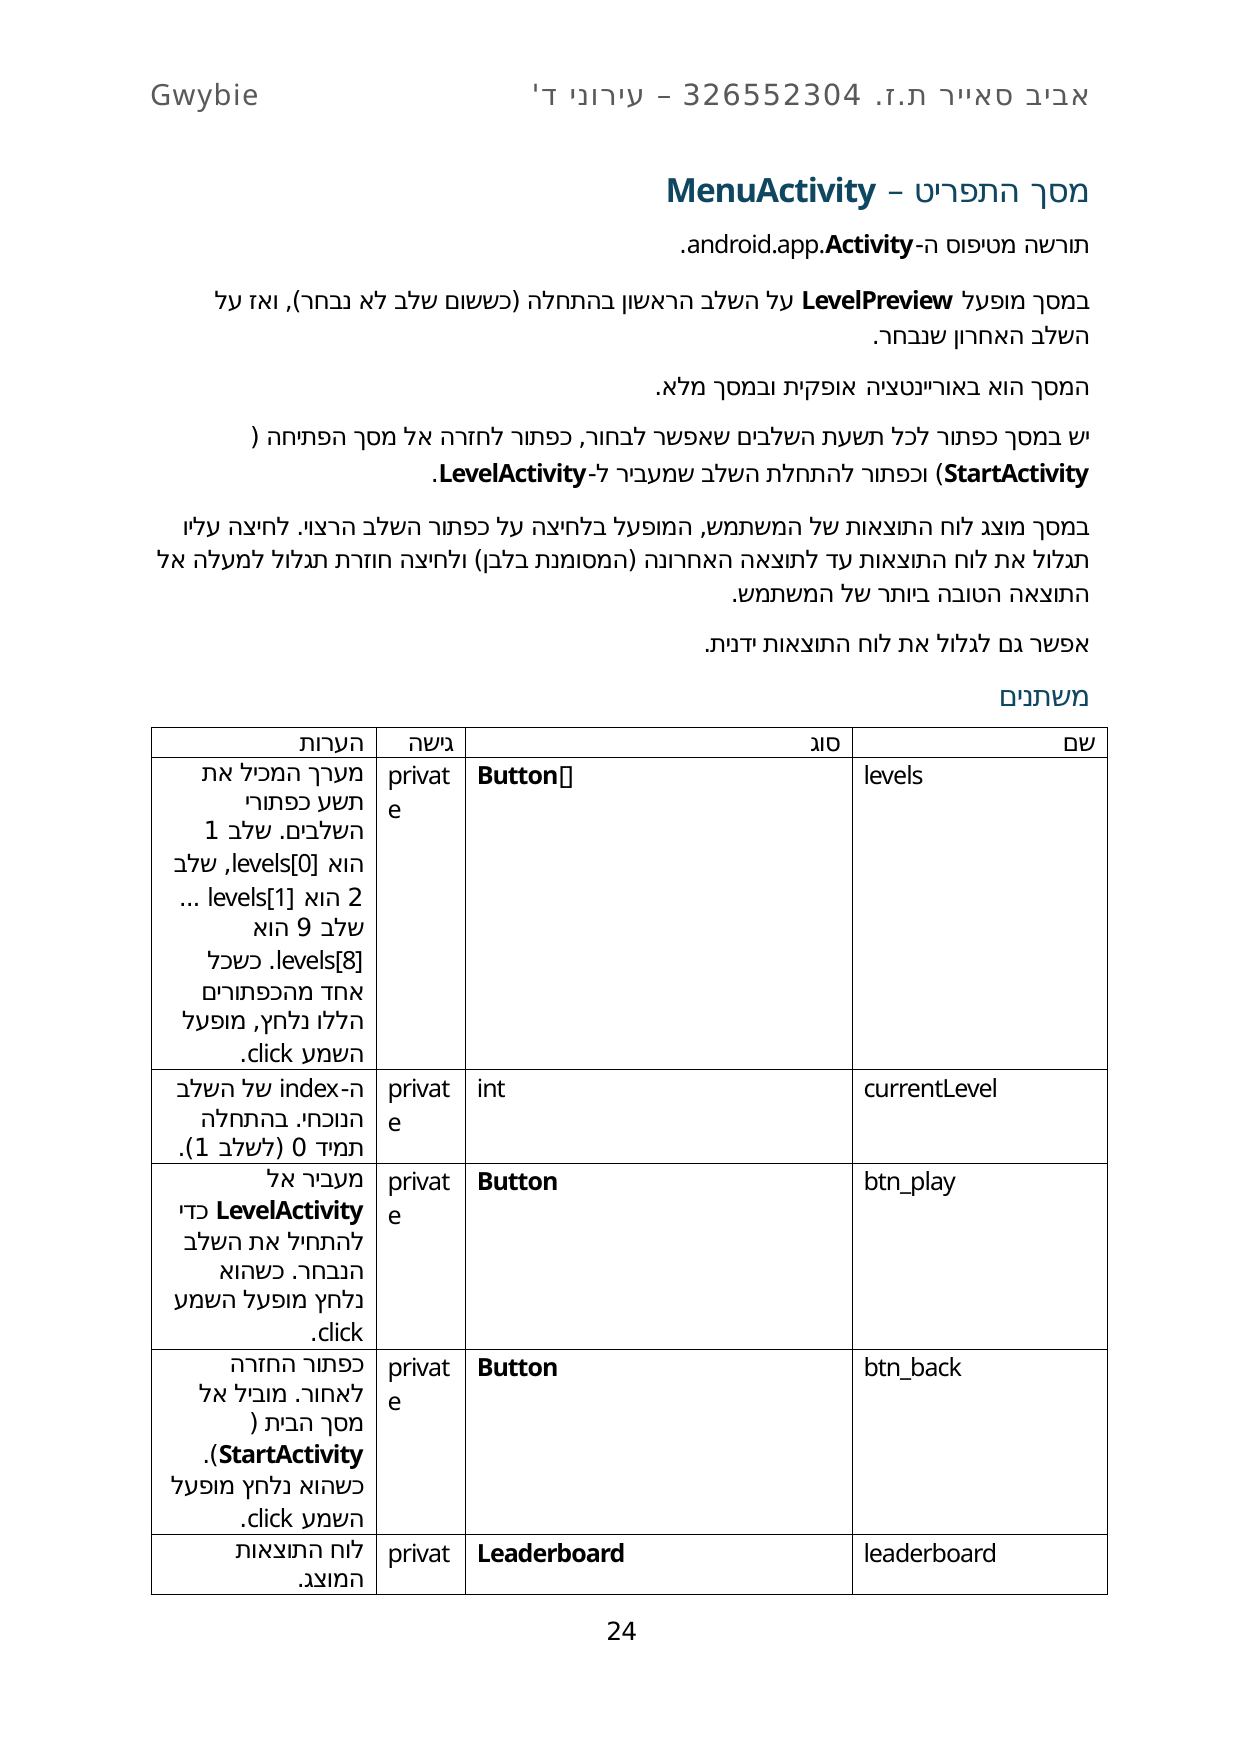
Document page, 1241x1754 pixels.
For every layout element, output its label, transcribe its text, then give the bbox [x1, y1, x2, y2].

table_cell לוח התוצאות המוצג. [152, 1535, 376, 1594]
table_cell levels [853, 758, 1107, 1069]
table_cell int [466, 1070, 852, 1163]
subtitle מסך התפריט – MenuActivity [150, 167, 1090, 212]
text המסך הוא באוריינטציה אופקית ובמסך מלא. [150, 372, 1090, 401]
table_cell מעביר אל LevelActivity כדי להתחיל את השלב הנבחר. כשהוא נלחץ מופעל השמע click. [152, 1164, 376, 1348]
table_cell Button[] [466, 758, 852, 1069]
table_cell private [377, 758, 465, 1069]
table_cell leaderboard [853, 1535, 1107, 1594]
table_cell private [377, 1070, 465, 1163]
text תורשה מטיפוס ה-android.app.Activity. [150, 227, 1090, 261]
table_header סוג [466, 728, 852, 757]
table_cell private [377, 1350, 465, 1534]
text במסך מוצג לוח התוצאות של המשתמש, המופעל בלחיצה על כפתור השלב הרצוי. לחיצה עליו תגלול את לוח התוצאות עד לתוצאה האחרונה (המסומנת בלבן) ולחיצה חוזרת תגלול למעלה אל התוצאה הטובה ביותר של המשתמש. [150, 512, 1090, 608]
table_cell btn_back [853, 1350, 1107, 1534]
text במסך מופעל LevelPreview על השלב הראשון בהתחלה (כששום שלב לא נבחר), ואז על השלב האחרון שנבחר. [150, 283, 1090, 351]
table_header גישה [377, 728, 465, 757]
table_cell private [377, 1164, 465, 1348]
text יש במסך כפתור לכל תשעת השלבים שאפשר לבחור, כפתור לחזרה אל מסך הפתיחה (StartActivity) וכפתור להתחלת השלב שמעביר ל-LevelActivity. [150, 422, 1090, 490]
table_header שם [853, 728, 1107, 757]
table_cell currentLevel [853, 1070, 1107, 1163]
table_header הערות [152, 728, 376, 757]
table_cell btn_play [853, 1164, 1107, 1348]
table_cell Button [466, 1164, 852, 1348]
table_cell Leaderboard [466, 1535, 852, 1594]
subtitle משתנים [150, 679, 1090, 713]
table_cell מערך המכיל את תשע כפתורי השלבים. שלב 1 הוא levels[0], שלב 2 הוא levels[1] ... שלב 9 הוא levels[8]. כשכל אחד מהכפתורים הללו נלחץ, מופעל השמע click. [152, 758, 376, 1069]
text אפשר גם לגלול את לוח התוצאות ידנית. [150, 629, 1090, 658]
table_cell Button [466, 1350, 852, 1534]
table_cell ה-index של השלב הנוכחי. בהתחלה תמיד 0 (לשלב 1). [152, 1070, 376, 1163]
table_cell private [377, 1535, 465, 1594]
table_cell כפתור החזרה לאחור. מוביל אל מסך הבית (StartActivity). כשהוא נלחץ מופעל השמע click. [152, 1350, 376, 1534]
